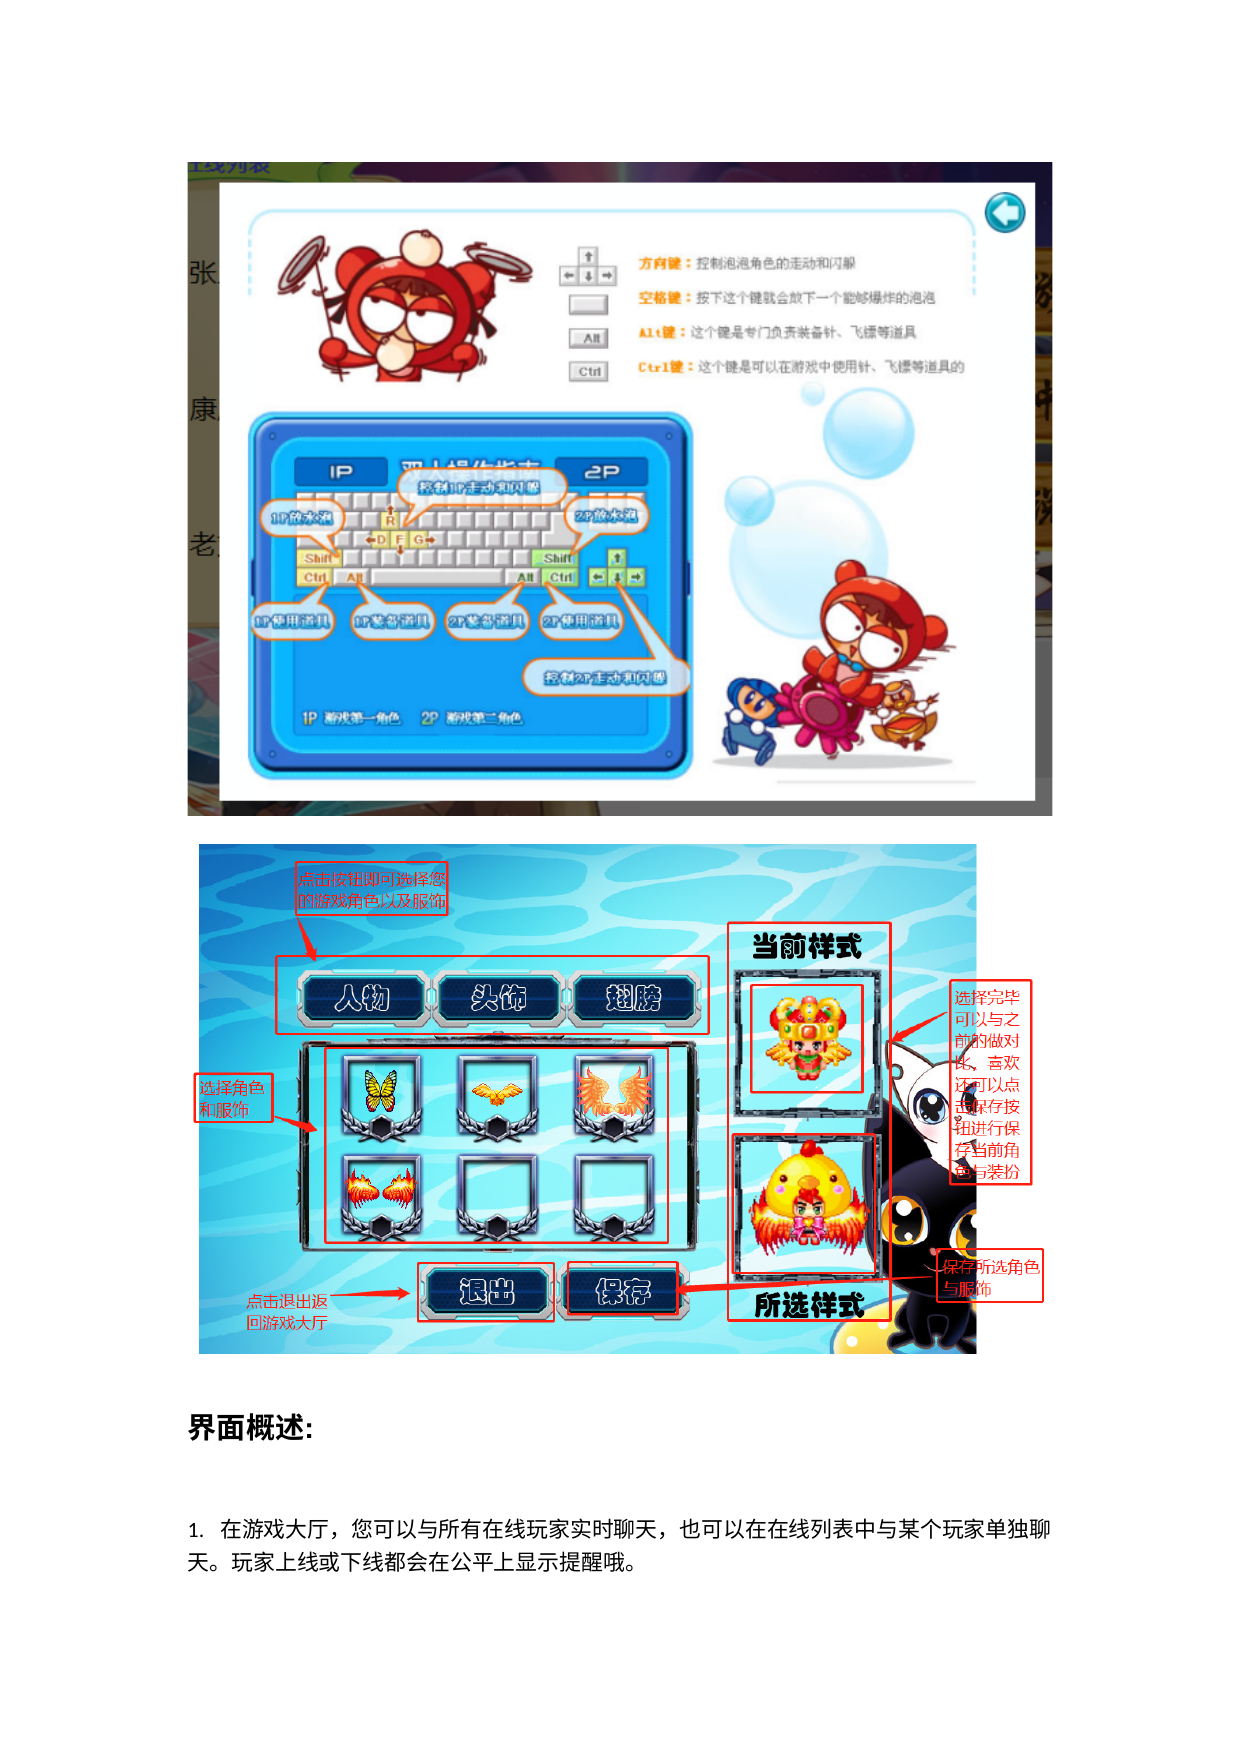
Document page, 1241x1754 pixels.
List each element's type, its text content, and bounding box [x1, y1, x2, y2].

subtitle 界面概述: [187, 1394, 1053, 1459]
list 在游戏大厅，您可以与所有在线玩家实时聊天，也可以在在线列表中与某个玩家单独聊天。玩家上线或下线都会在公平上显示提醒哦。 [187, 1512, 1053, 1577]
picture [187, 162, 1053, 816]
picture [187, 844, 1053, 1354]
